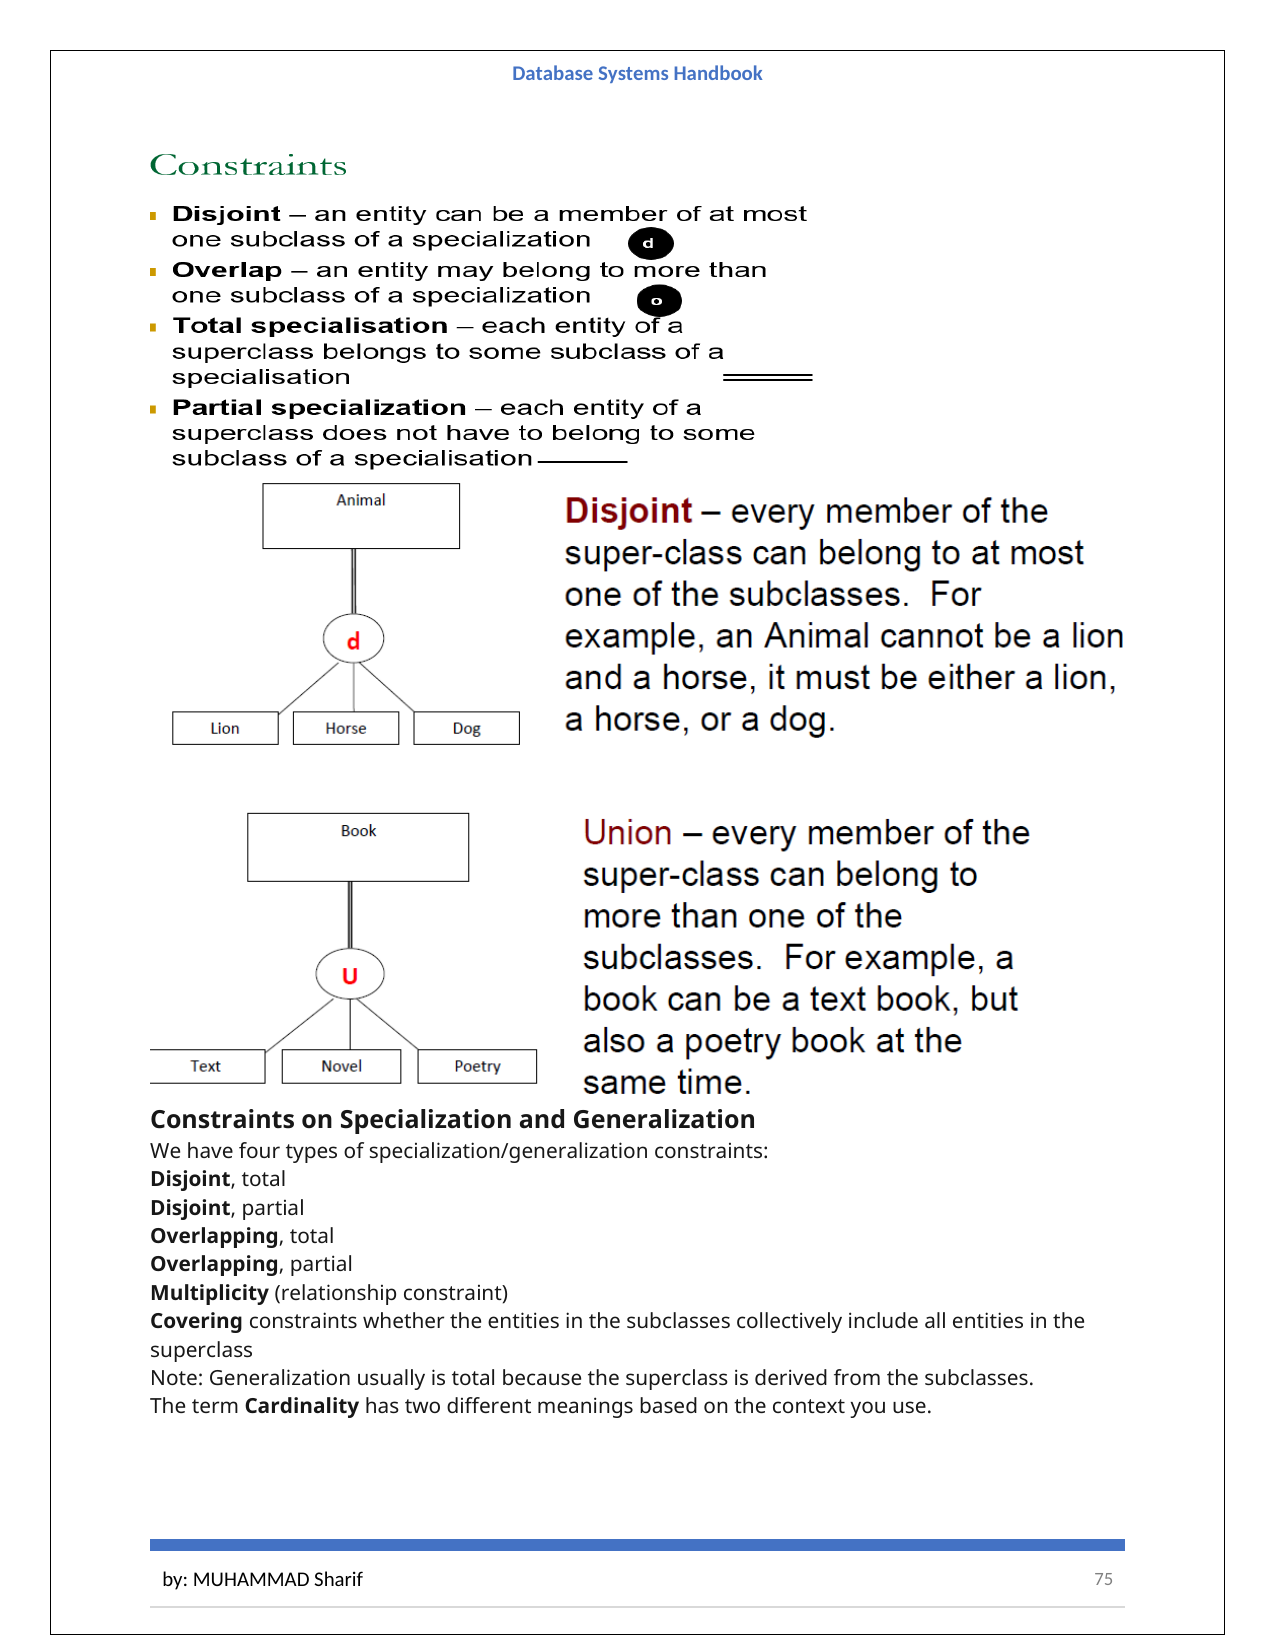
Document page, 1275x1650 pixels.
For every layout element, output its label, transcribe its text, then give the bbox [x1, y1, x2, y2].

text Multiplicity (relationship constraint) [150, 1278, 1125, 1306]
text The term Cardinality has two different meanings based on the context you use. [150, 1392, 1125, 1420]
text Covering constraints whether the entities in the subclasses collectively include all entities in the superclass [150, 1306, 1125, 1363]
text Overlapping, partial [150, 1249, 1125, 1278]
text Overlapping, total [150, 1221, 1125, 1249]
picture [150, 150, 1125, 1102]
text Constraints on Specialization and Generalization [150, 1102, 1125, 1136]
text Note: Generalization usually is total because the superclass is derived from the subclasses. [150, 1363, 1125, 1392]
text Disjoint, total [150, 1164, 1125, 1193]
text Disjoint, partial [150, 1193, 1125, 1221]
text We have four types of specialization/generalization constraints: [150, 1136, 1125, 1164]
